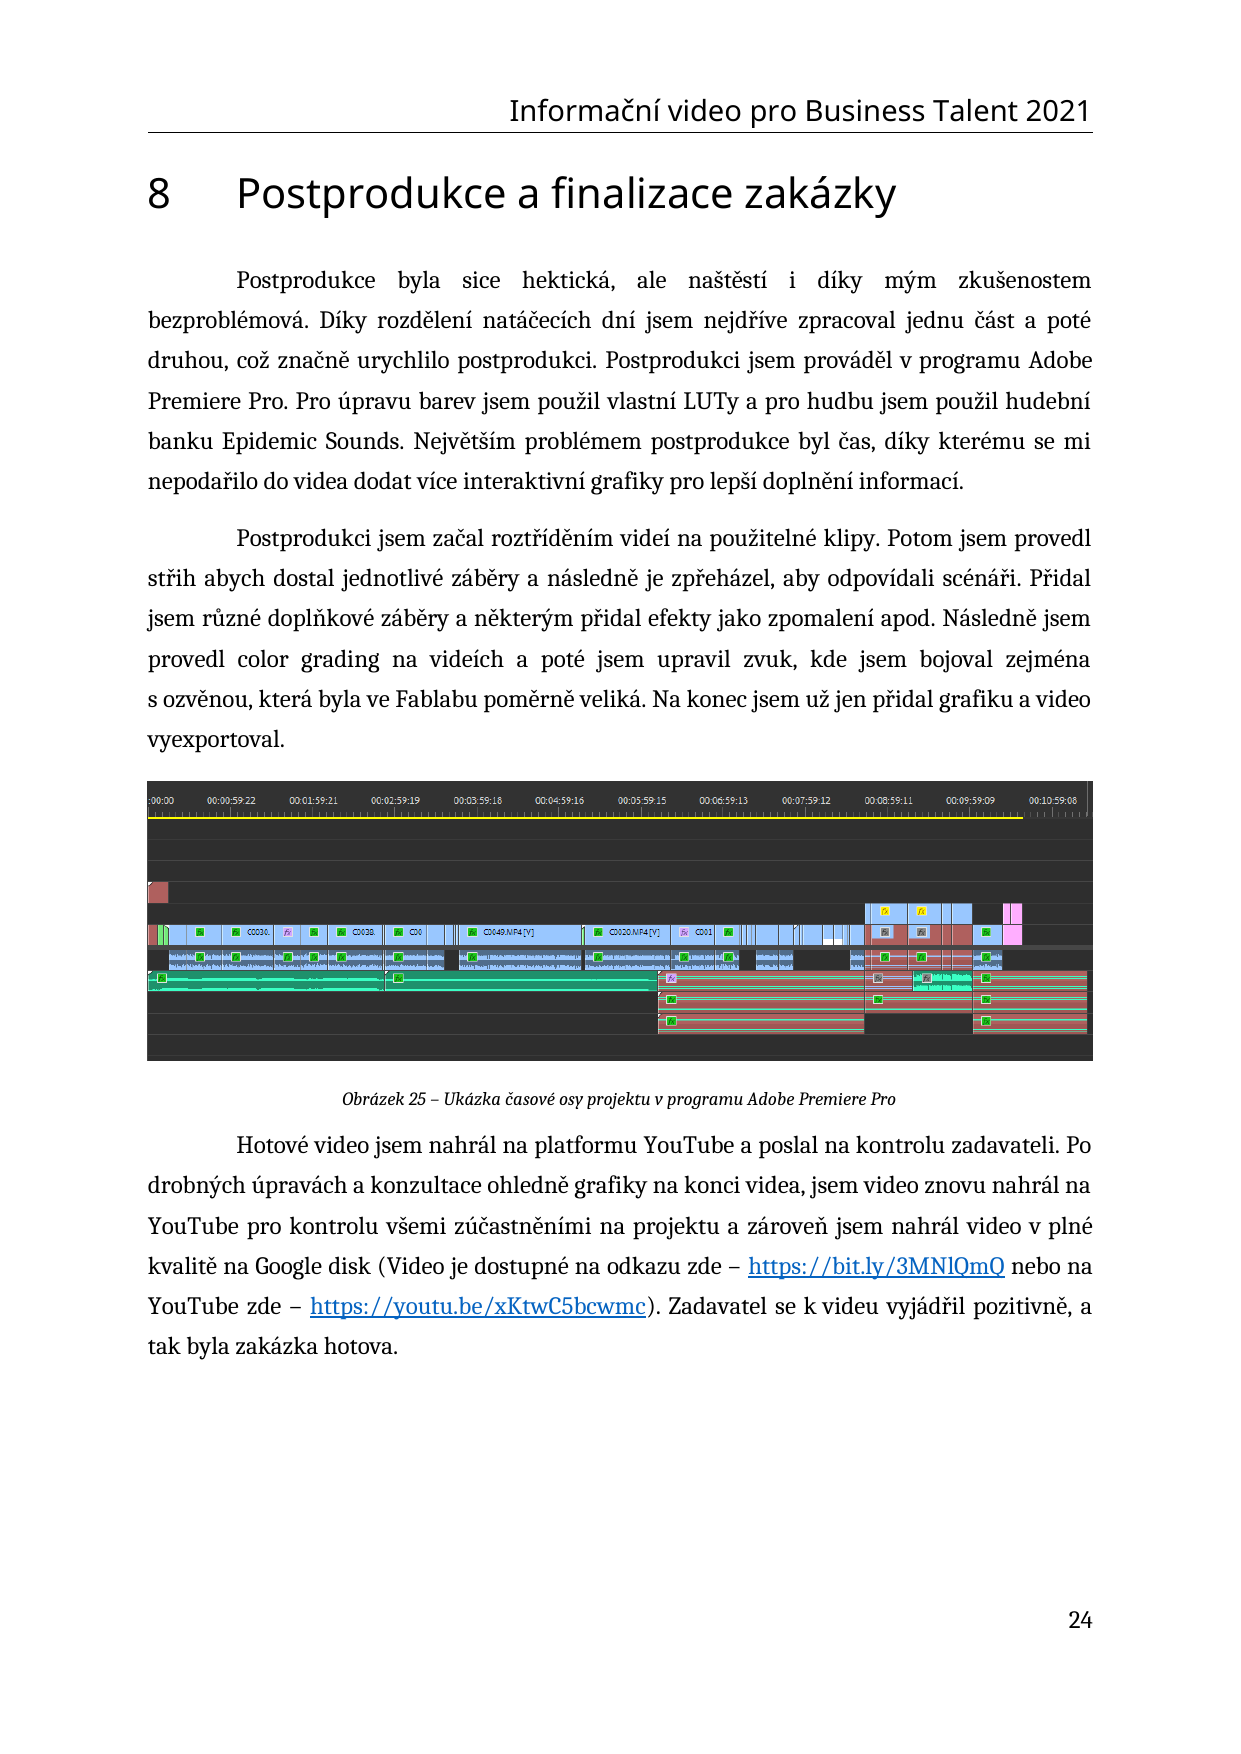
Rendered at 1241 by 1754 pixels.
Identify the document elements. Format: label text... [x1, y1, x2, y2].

picture [147, 781, 1093, 1061]
text Postprodukce byla sice hektická, ale naštěstí i díky mým zkušenostem bezproblémová. Díky rozdělení natáčecích dní jsem nejdříve zpracoval jednu část a poté druhou, což značně urychlilo postprodukci. Postprodukci jsem prováděl v programu Adobe Premiere Pro. Pro úpravu barev jsem použil vlastní LUTy a pro hudbu jsem použil hudební banku Epidemic Sounds. Největším problémem postprodukce byl čas, díky kterému se mi nepodařilo do videa dodat více interaktivní grafiky pro lepší doplnění informací. [148, 266, 1093, 496]
text Postprodukci jsem začal roztříděním videí na použitelné klipy. Potom jsem provedl střih abych dostal jednotlivé záběry a následně je zpřeházel, aby odpovídali scénáři. Přidal jsem různé doplňkové záběry a některým přidal efekty jako zpomalení apod. Následně jsem provedl color grading na videích a poté jsem upravil zvuk, kde jsem bojoval zejména s ozvěnou, která byla ve Fablabu poměrně veliká. Na konec jsem už jen přidal grafiku a video vyexportoval. [148, 524, 1093, 754]
text Hotové video jsem nahrál na platformu YouTube a poslal na kontrolu zadavateli. Po drobných úpravách a konzultace ohledně grafiky na konci videa, jsem video znovu nahrál na YouTube pro kontrolu všemi zúčastněními na projektu a zároveň jsem nahrál video v plné kvalitě na Google disk (Video je dostupné na odkazu zde – https://bit.ly/3MNlQmQ nebo na YouTube zde – https://youtu.be/xKtwC5bcwmc). Zadavatel se k videu vyjádřil pozitivně, a tak byla zakázka hotova. [148, 1131, 1093, 1361]
text Obrázek 25 – Ukázka časové osy projektu v programu Adobe Premiere Pro [148, 1089, 1093, 1110]
subtitle Postprodukce a finalizace zakázky [148, 164, 1093, 221]
